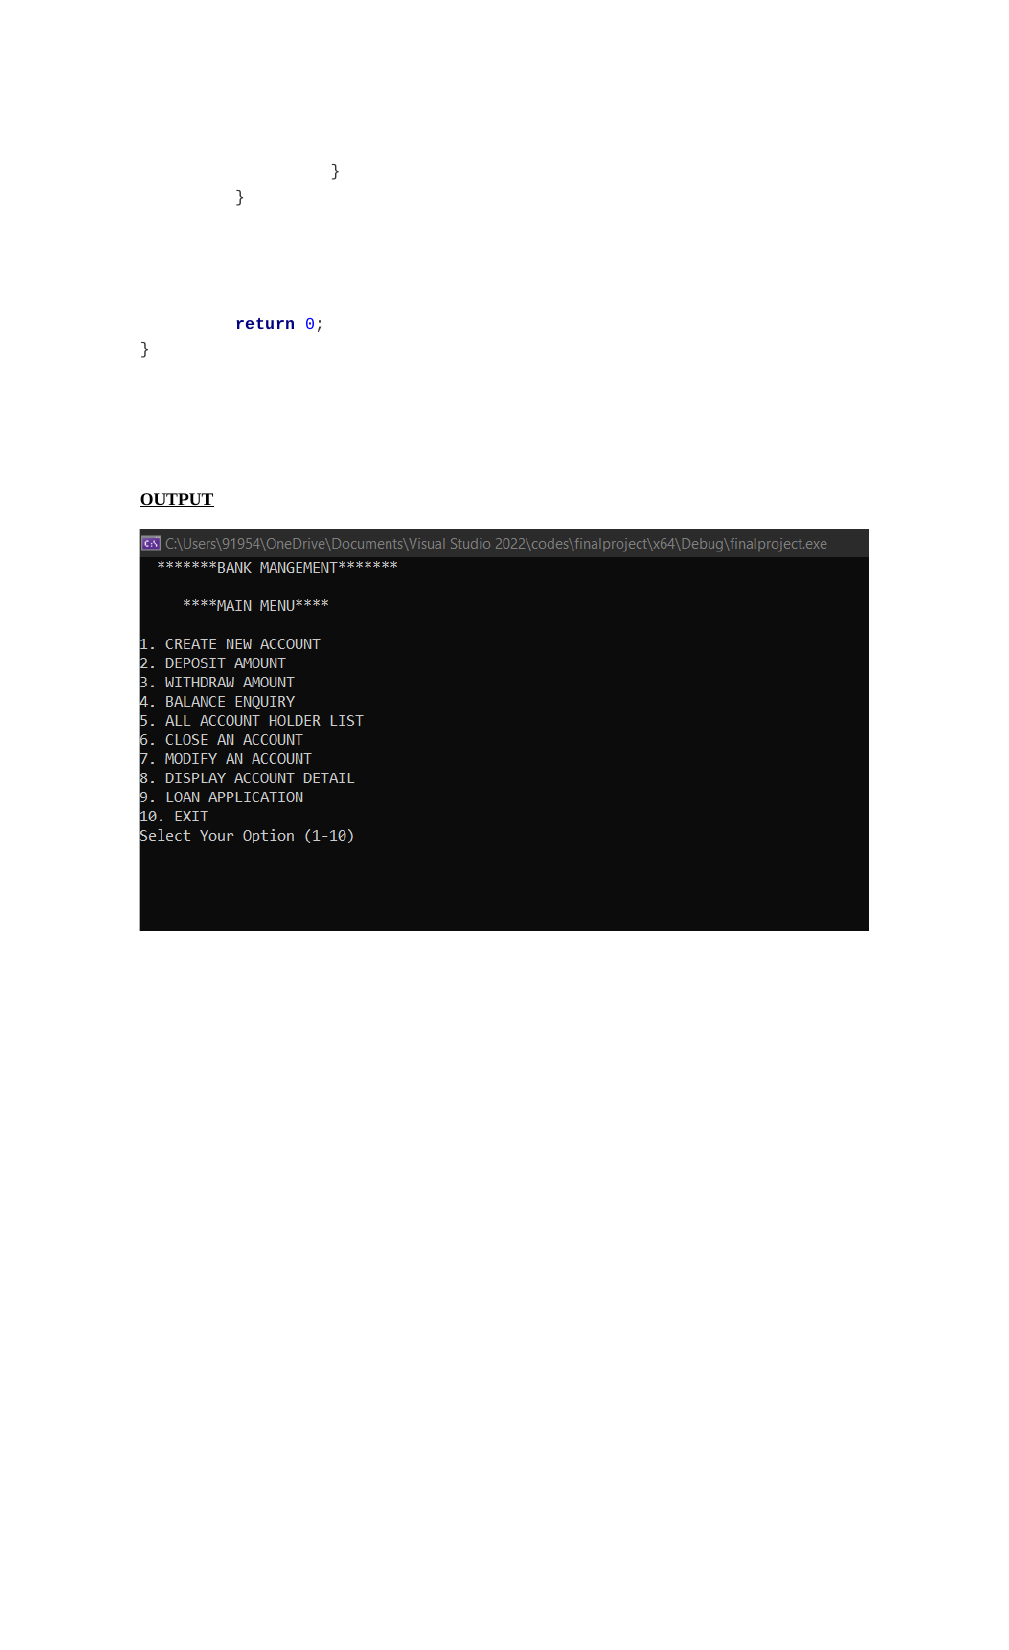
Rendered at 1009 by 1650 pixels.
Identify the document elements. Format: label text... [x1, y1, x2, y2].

text } [139, 334, 869, 359]
text OUTPUT [139, 489, 869, 509]
text } [139, 156, 869, 182]
text return 0; [139, 309, 869, 334]
picture [139, 529, 869, 931]
text } [139, 182, 869, 207]
